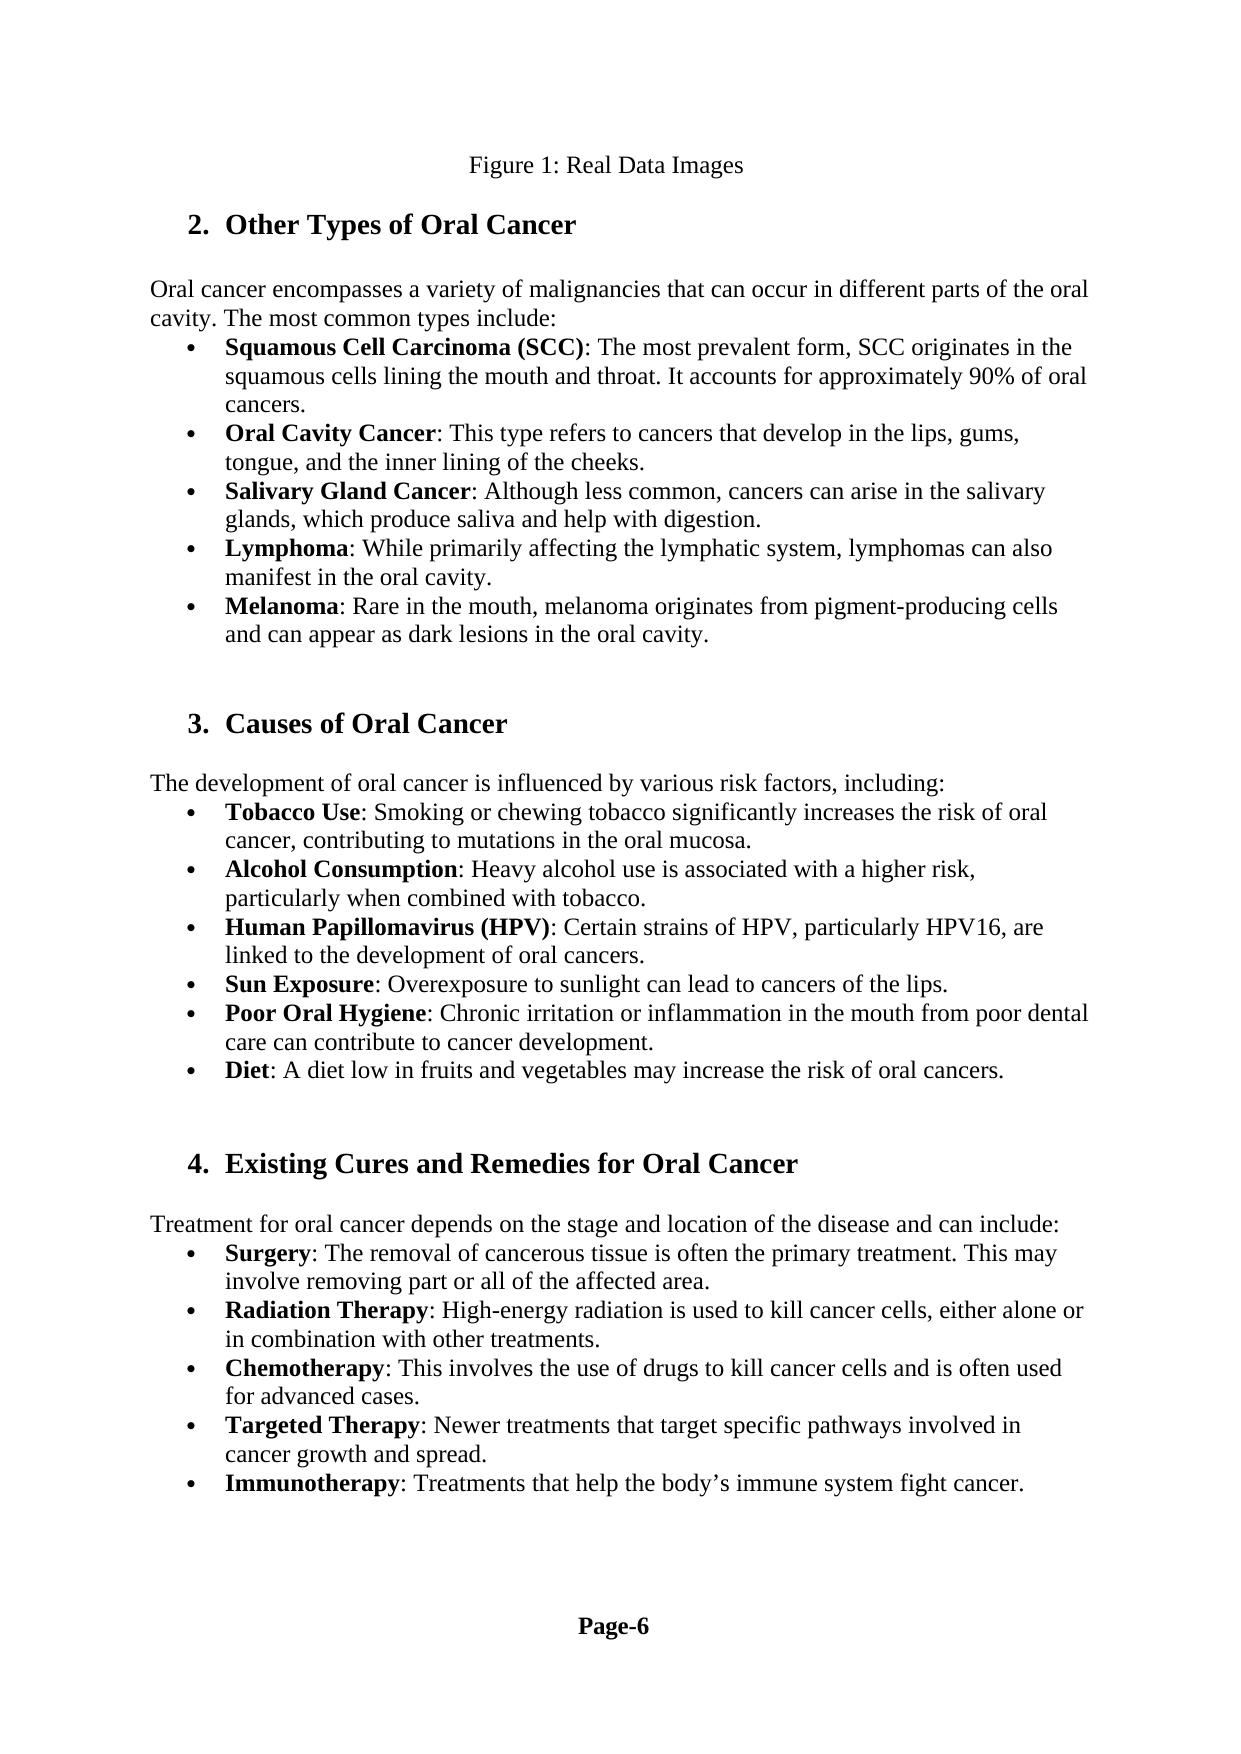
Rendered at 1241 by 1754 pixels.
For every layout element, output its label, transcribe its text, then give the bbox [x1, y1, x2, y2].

list Causes of Oral Cancer [187, 706, 1090, 739]
list Targeted Therapy: Newer treatments that target specific pathways involved in cancer growth and spread. [187, 1410, 1090, 1468]
list Lymphoma: While primarily affecting the lymphatic system, lymphomas can also manifest in the oral cavity. [187, 533, 1090, 591]
list Diet: A diet low in fruits and vegetables may increase the risk of oral cancers. [187, 1056, 1090, 1084]
list Squamous Cell Carcinoma (SCC): The most prevalent form, SCC originates in the squamous cells lining the mouth and throat. It accounts for approximately 90% of oral cancers. [187, 332, 1090, 418]
list Surgery: The removal of cancerous tissue is often the primary treatment. This may involve removing part or all of the affected area. [187, 1238, 1090, 1295]
list Chemotherapy: This involves the use of drugs to kill cancer cells and is often used for advanced cases. [187, 1353, 1090, 1410]
list Existing Cures and Remedies for Oral Cancer [187, 1147, 1090, 1180]
list Tobacco Use: Smoking or chewing tobacco significantly increases the risk of oral cancer, contributing to mutations in the oral mucosa. [187, 797, 1090, 854]
list Other Types of Oral Cancer [187, 207, 1090, 241]
text Treatment for oral cancer depends on the stage and location of the disease and can include: [150, 1209, 1090, 1238]
list Sun Exposure: Overexposure to sunlight can lead to cancers of the lips. [187, 969, 1090, 998]
list Immunotherapy: Treatments that help the body’s immune system fight cancer. [187, 1468, 1090, 1496]
list Poor Oral Hygiene: Chronic irritation or inflammation in the mouth from poor dental care can contribute to cancer development. [187, 998, 1090, 1056]
list Human Papillomavirus (HPV): Certain strains of HPV, particularly HPV16, are linked to the development of oral cancers. [187, 912, 1090, 969]
list Melanoma: Rare in the mouth, melanoma originates from pigment-producing cells and can appear as dark lesions in the oral cavity. [187, 591, 1090, 648]
list Oral Cavity Cancer: This type refers to cancers that develop in the lips, gums, tongue, and the inner lining of the cheeks. [187, 418, 1090, 476]
list Alcohol Consumption: Heavy alcohol use is associated with a higher risk, particularly when combined with tobacco. [187, 854, 1090, 912]
text Oral cancer encompasses a variety of malignancies that can occur in different parts of the oral cavity. The most common types include: [150, 241, 1090, 332]
text Figure 1: Real Data Images [150, 150, 1090, 179]
list Radiation Therapy: High-energy radiation is used to kill cancer cells, either alone or in combination with other treatments. [187, 1295, 1090, 1353]
text The development of oral cancer is influenced by various risk factors, including: [150, 768, 1090, 797]
list Salivary Gland Cancer: Although less common, cancers can arise in the salivary glands, which produce saliva and help with digestion. [187, 476, 1090, 533]
